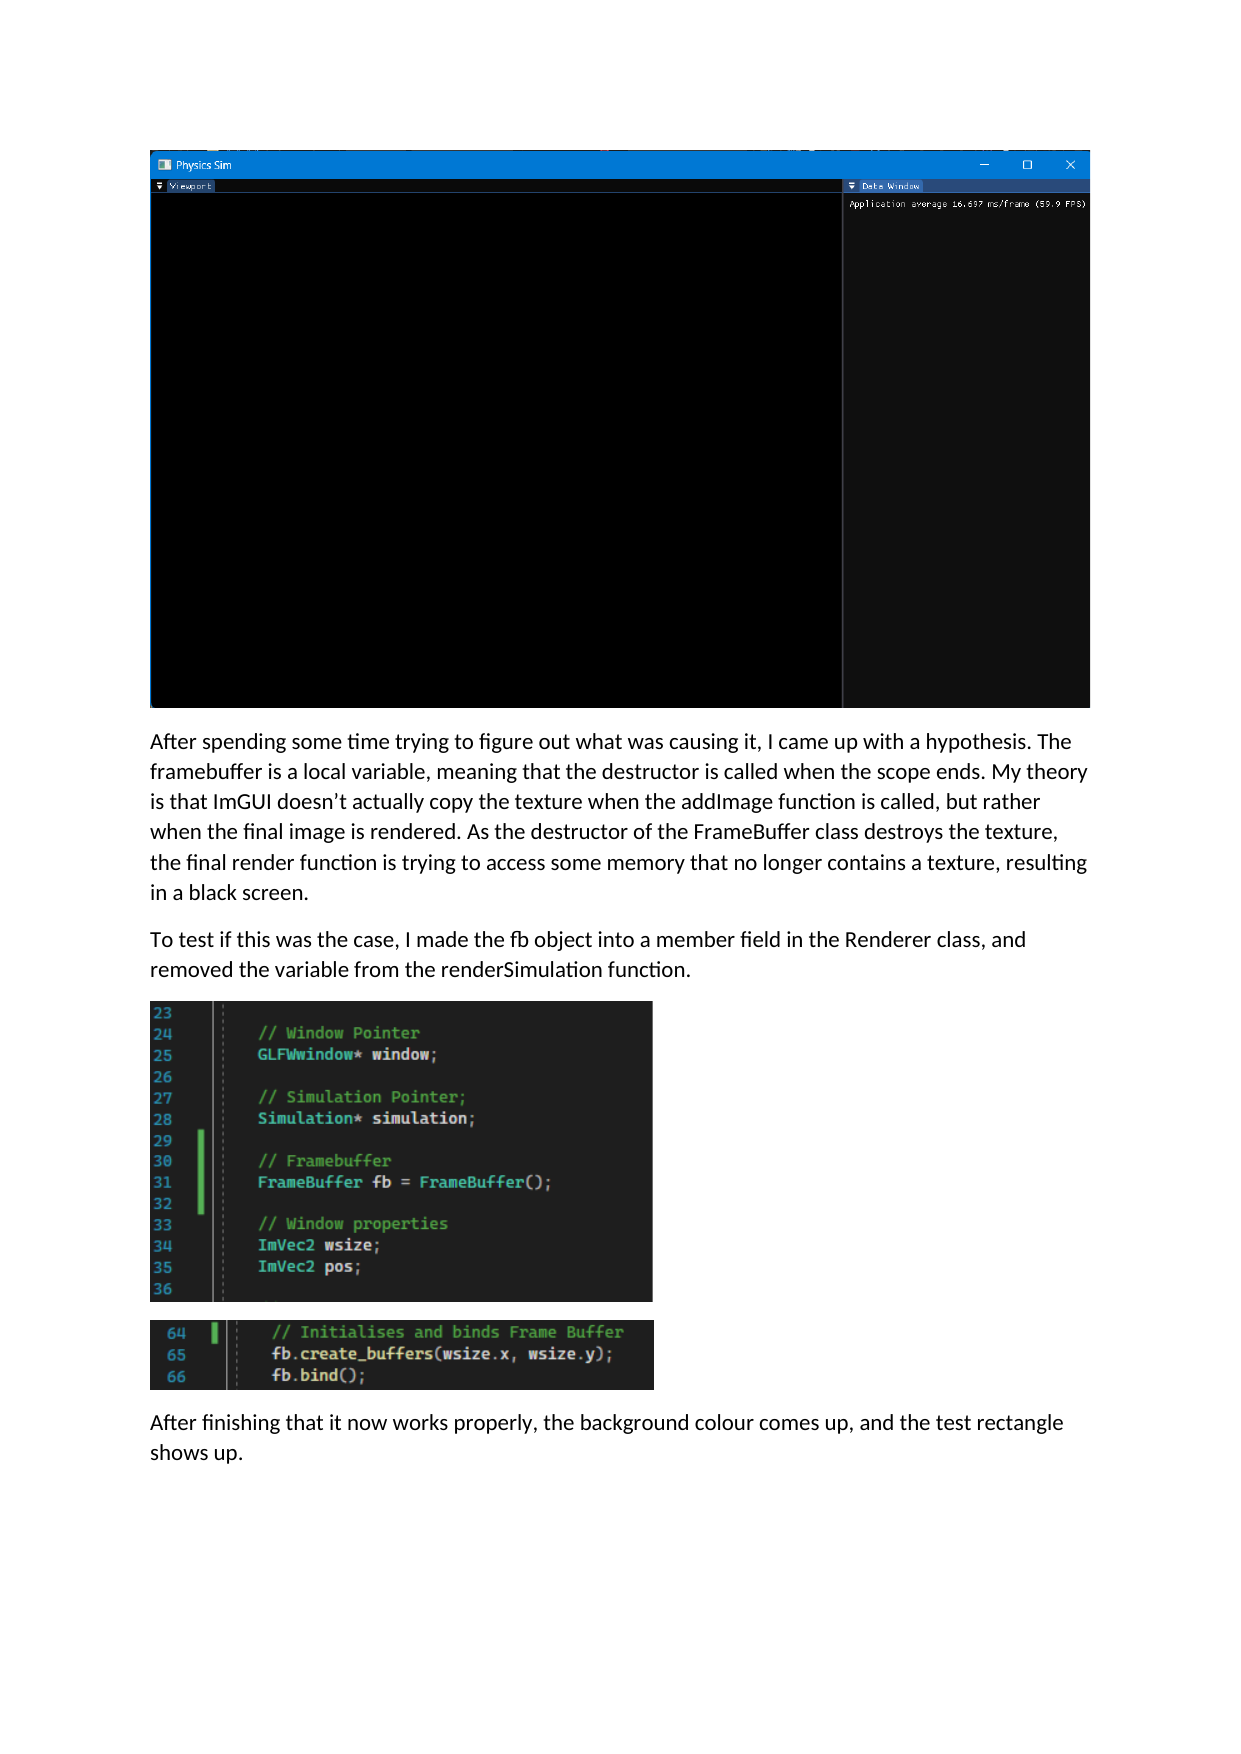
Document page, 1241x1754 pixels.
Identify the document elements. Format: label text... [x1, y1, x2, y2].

text To test if this was the case, I made the fb object into a member field in the Renderer class, and removed the variable from the renderSimulation function. [150, 925, 1090, 983]
picture [150, 150, 1091, 708]
text After spending some time trying to figure out what was causing it, I came up with a hypothesis. The framebuffer is a local variable, meaning that the destructor is called when the scope ends. My theory is that ImGUI doesn’t actually copy the texture when the addImage function is called, but rather when the final image is rendered. As the destructor of the FrameBuffer class destroys the texture, the final render function is trying to access some memory that no longer contains a texture, resulting in a black screen. [150, 727, 1090, 906]
picture [150, 1320, 654, 1390]
text After finishing that it now works properly, the background colour comes up, and the test rectangle shows up. [150, 1408, 1090, 1466]
picture [150, 1001, 653, 1302]
